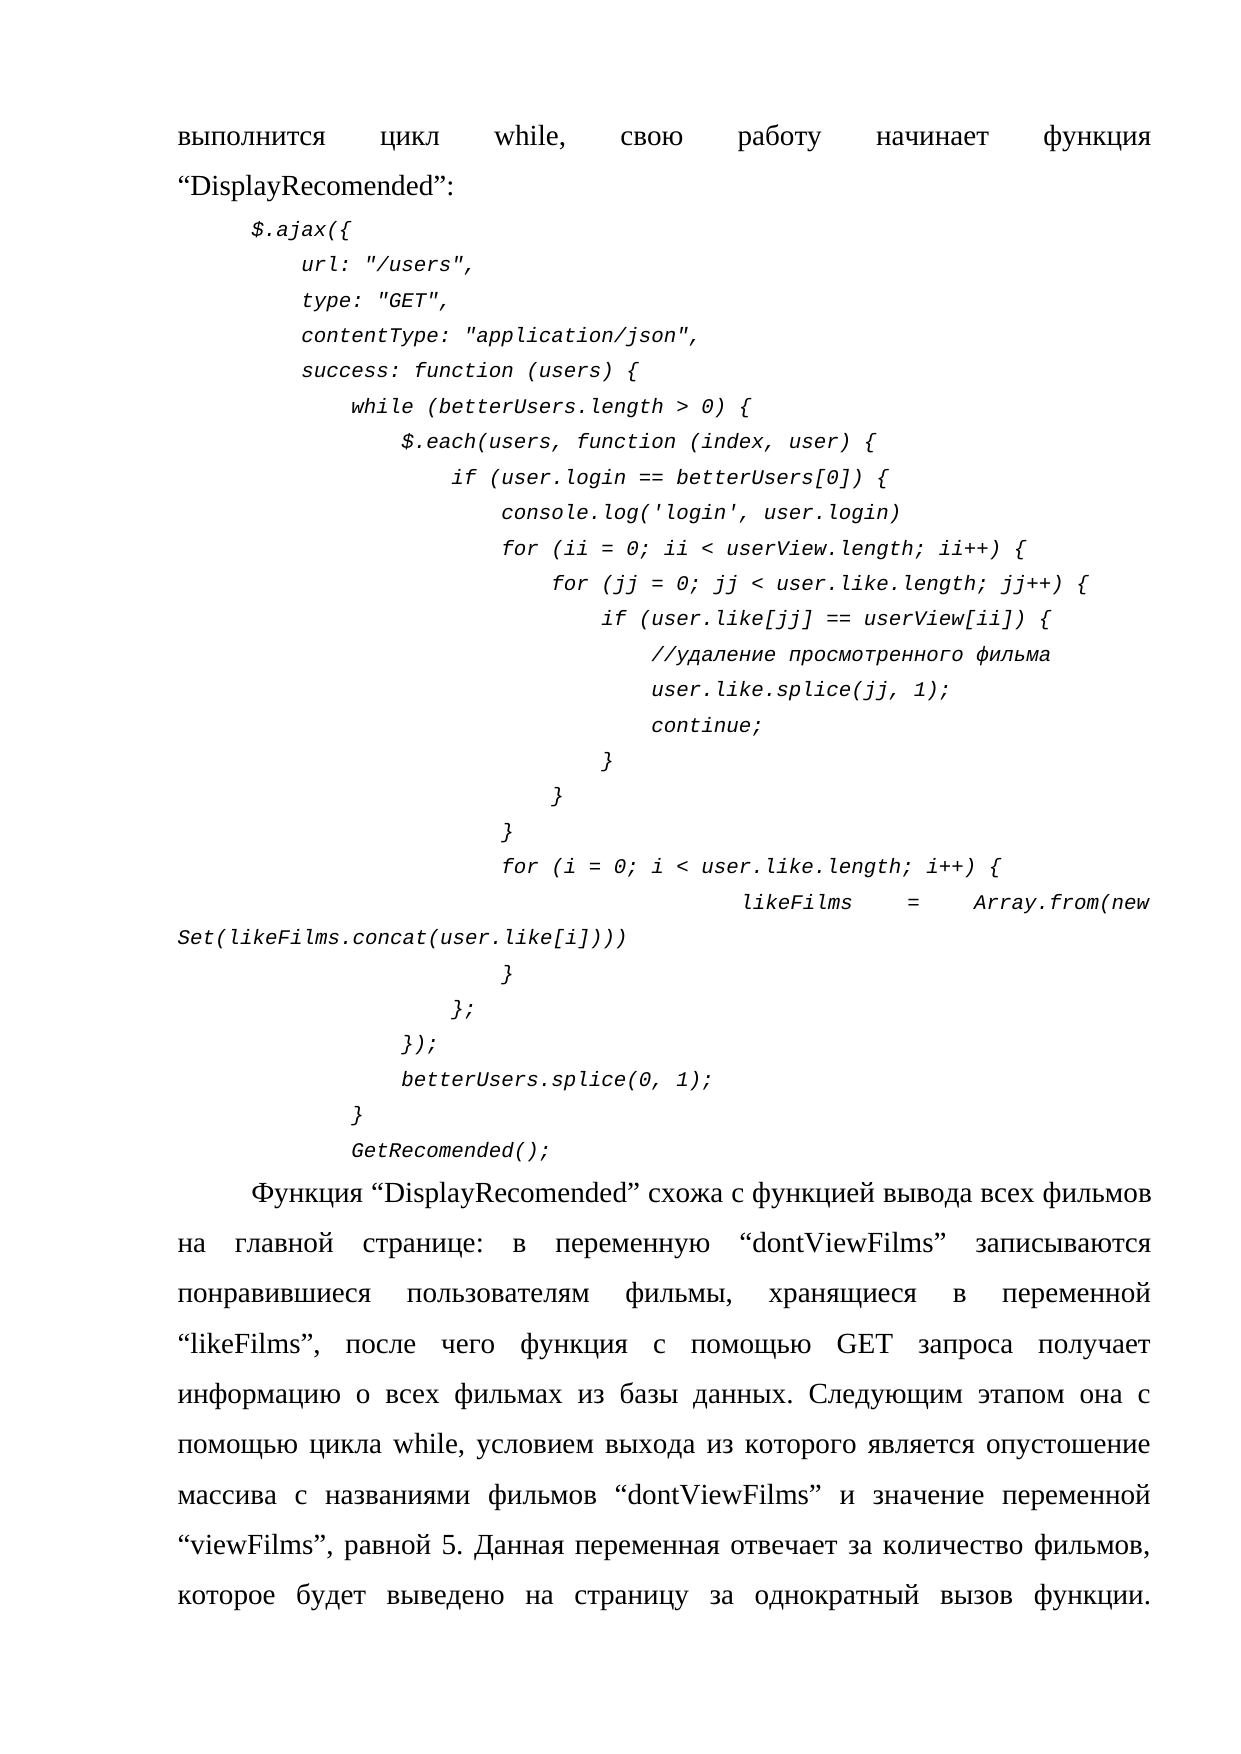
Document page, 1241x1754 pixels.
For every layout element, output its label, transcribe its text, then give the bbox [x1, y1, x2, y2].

text likeFilms = Array.from(new Set(likeFilms.concat(user.like[i]))) [177, 892, 1152, 951]
text } [177, 962, 1152, 986]
text for (i = 0; i < user.like.length; i++) { [177, 856, 1152, 880]
text $.each(users, function (index, user) { [177, 431, 1152, 455]
text $.ajax({ [177, 219, 1152, 242]
text GetRecomended(); [177, 1139, 1152, 1163]
text } [177, 785, 1152, 809]
text type: "GET", [177, 289, 1152, 313]
text success: function (users) { [177, 360, 1152, 384]
text if (user.like[jj] == userView[ii]) { [177, 608, 1152, 632]
text }; [177, 998, 1152, 1022]
text contentType: "application/json", [177, 325, 1152, 349]
text for (ii = 0; ii < userView.length; ii++) { [177, 537, 1152, 561]
text } [177, 750, 1152, 774]
text continue; [177, 714, 1152, 738]
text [177, 1175, 1152, 1611]
text while (betterUsers.length > 0) { [177, 396, 1152, 419]
text for (jj = 0; jj < user.like.length; jj++) { [177, 573, 1152, 597]
text }); [177, 1033, 1152, 1057]
text } [177, 1104, 1152, 1128]
text user.like.splice(jj, 1); [177, 679, 1152, 703]
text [177, 118, 1152, 202]
text } [177, 821, 1152, 844]
text betterUsers.splice(0, 1); [177, 1069, 1152, 1092]
text //удаление просмотренного фильма [177, 644, 1152, 667]
text console.log('login', user.login) [177, 502, 1152, 526]
text if (user.login == betterUsers[0]) { [177, 467, 1152, 490]
text url: "/users", [177, 254, 1152, 278]
